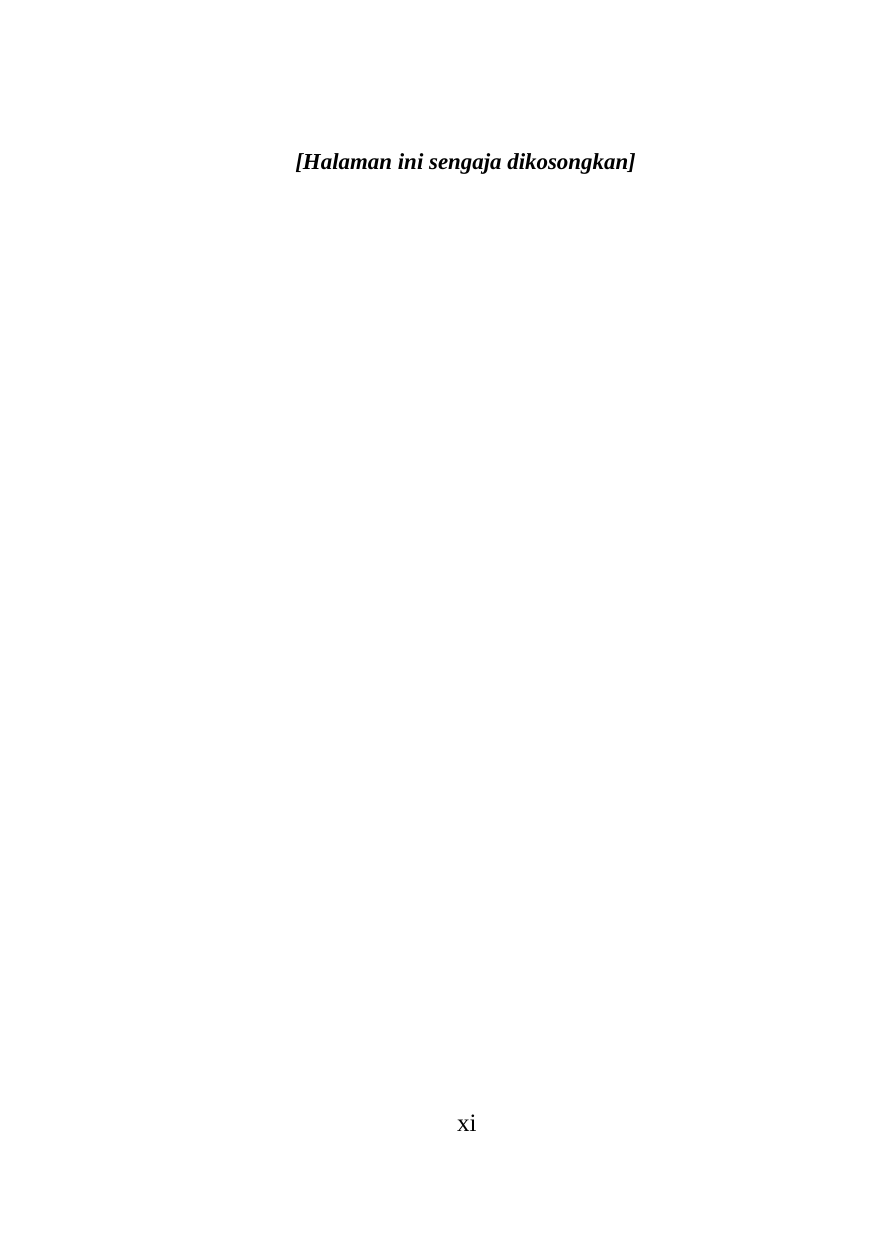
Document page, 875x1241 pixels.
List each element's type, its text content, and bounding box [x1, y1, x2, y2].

text [Halaman ini sengaja dikosongkan] [177, 148, 756, 174]
